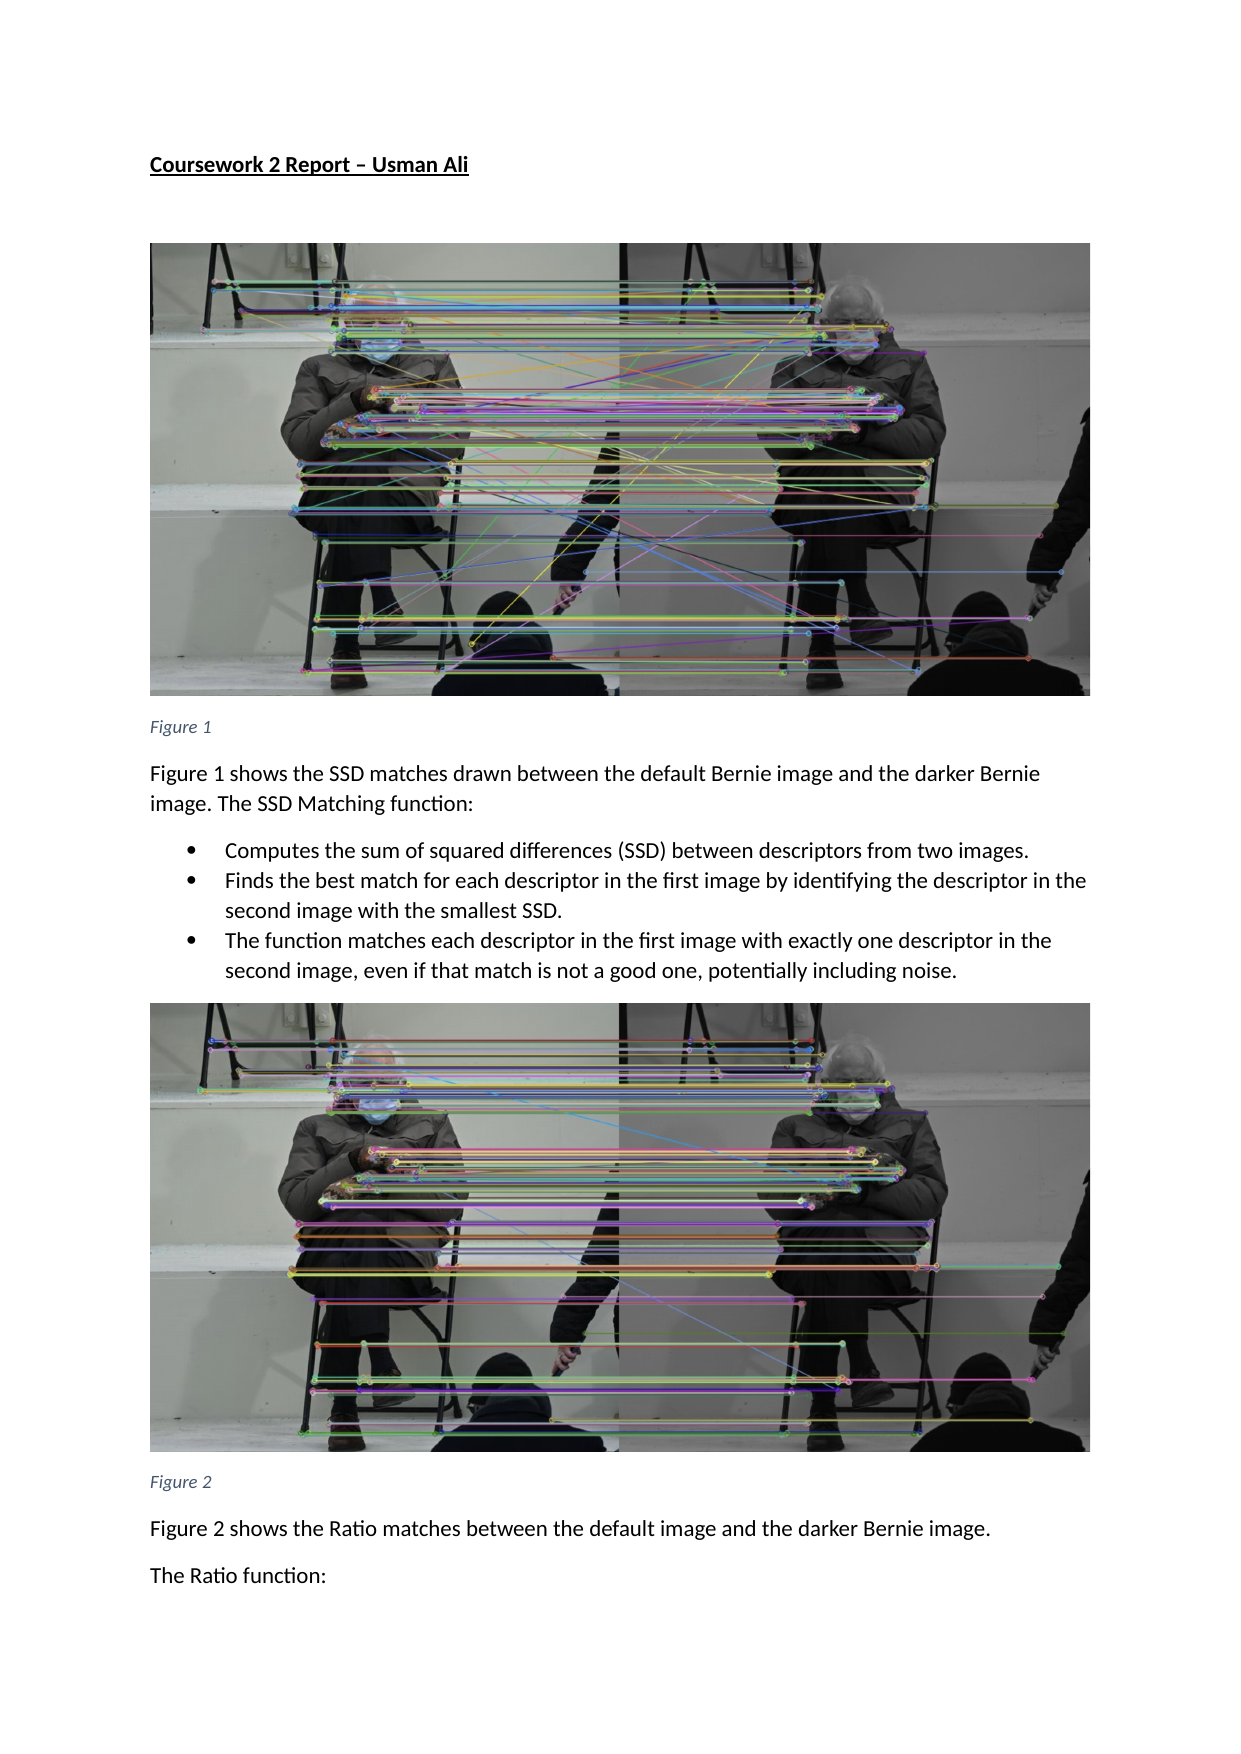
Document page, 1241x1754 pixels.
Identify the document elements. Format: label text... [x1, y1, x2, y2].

text Coursework 2 Report – Usman Ali [150, 150, 1090, 178]
picture [150, 1003, 1091, 1452]
text Figure 1 [150, 715, 1090, 738]
text The Ratio function: [150, 1561, 1090, 1589]
text Figure 2 [150, 1471, 1090, 1493]
list Computes the sum of squared differences (SSD) between descriptors from two images. [187, 836, 1090, 864]
list The function matches each descriptor in the first image with exactly one descriptor in the second image, even if that match is not a good one, potentially including noise. [187, 926, 1090, 984]
text Figure 1 shows the SSD matches drawn between the default Bernie image and the darker Bernie image. The SSD Matching function: [150, 759, 1090, 817]
picture [150, 243, 1091, 696]
text Figure 2 shows the Ratio matches between the default image and the darker Bernie image. [150, 1514, 1090, 1542]
list Finds the best match for each descriptor in the first image by identifying the descriptor in the second image with the smallest SSD. [187, 866, 1090, 924]
